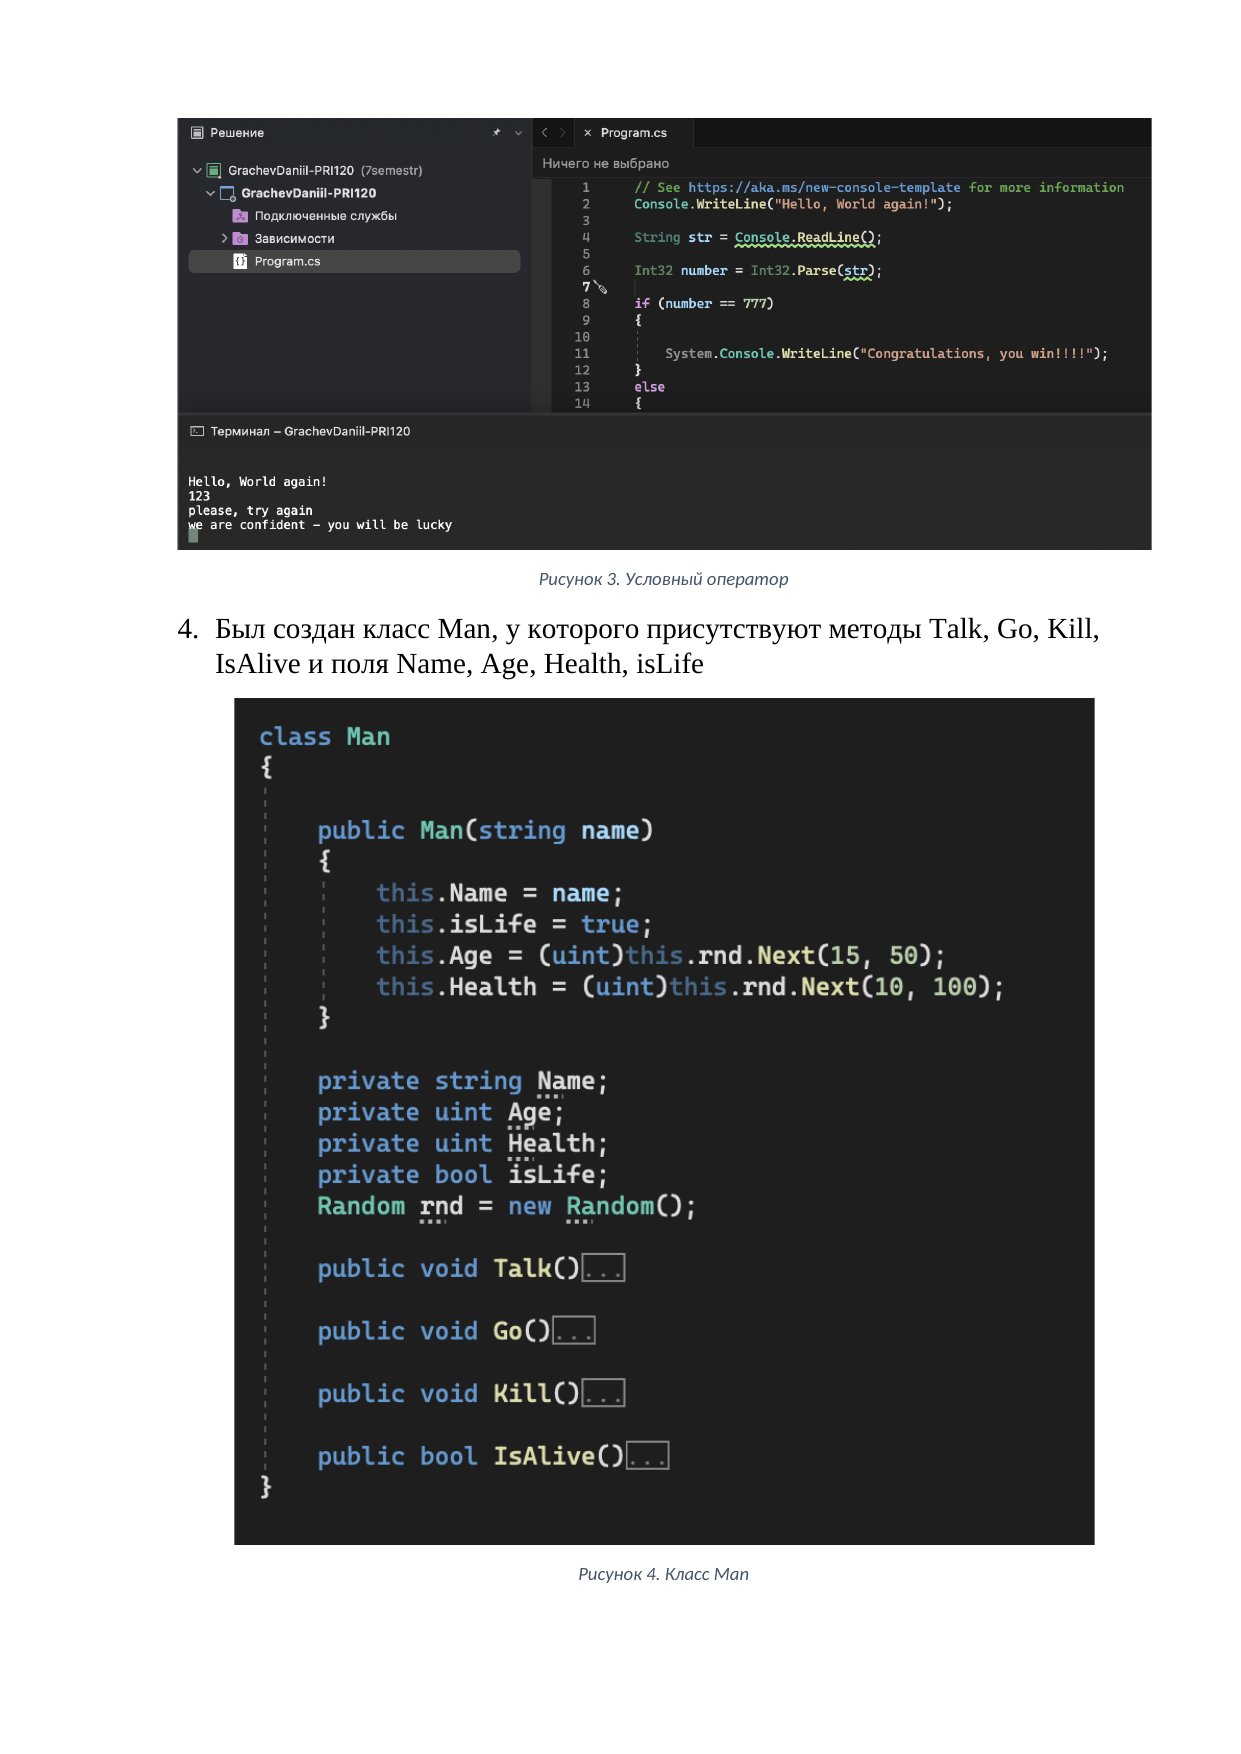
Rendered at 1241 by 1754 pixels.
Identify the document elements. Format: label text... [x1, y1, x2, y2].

text Рисунок 3. Условный оператор [177, 567, 1152, 590]
text Рисунок 4. Класс Man [177, 1562, 1152, 1585]
list Был создан класс Man, у которого присутствуют методы Talk, Go, Kill, IsAlive и поля Name, Age, Health, isLife [177, 611, 1152, 680]
picture [177, 118, 1152, 550]
picture [234, 698, 1095, 1545]
